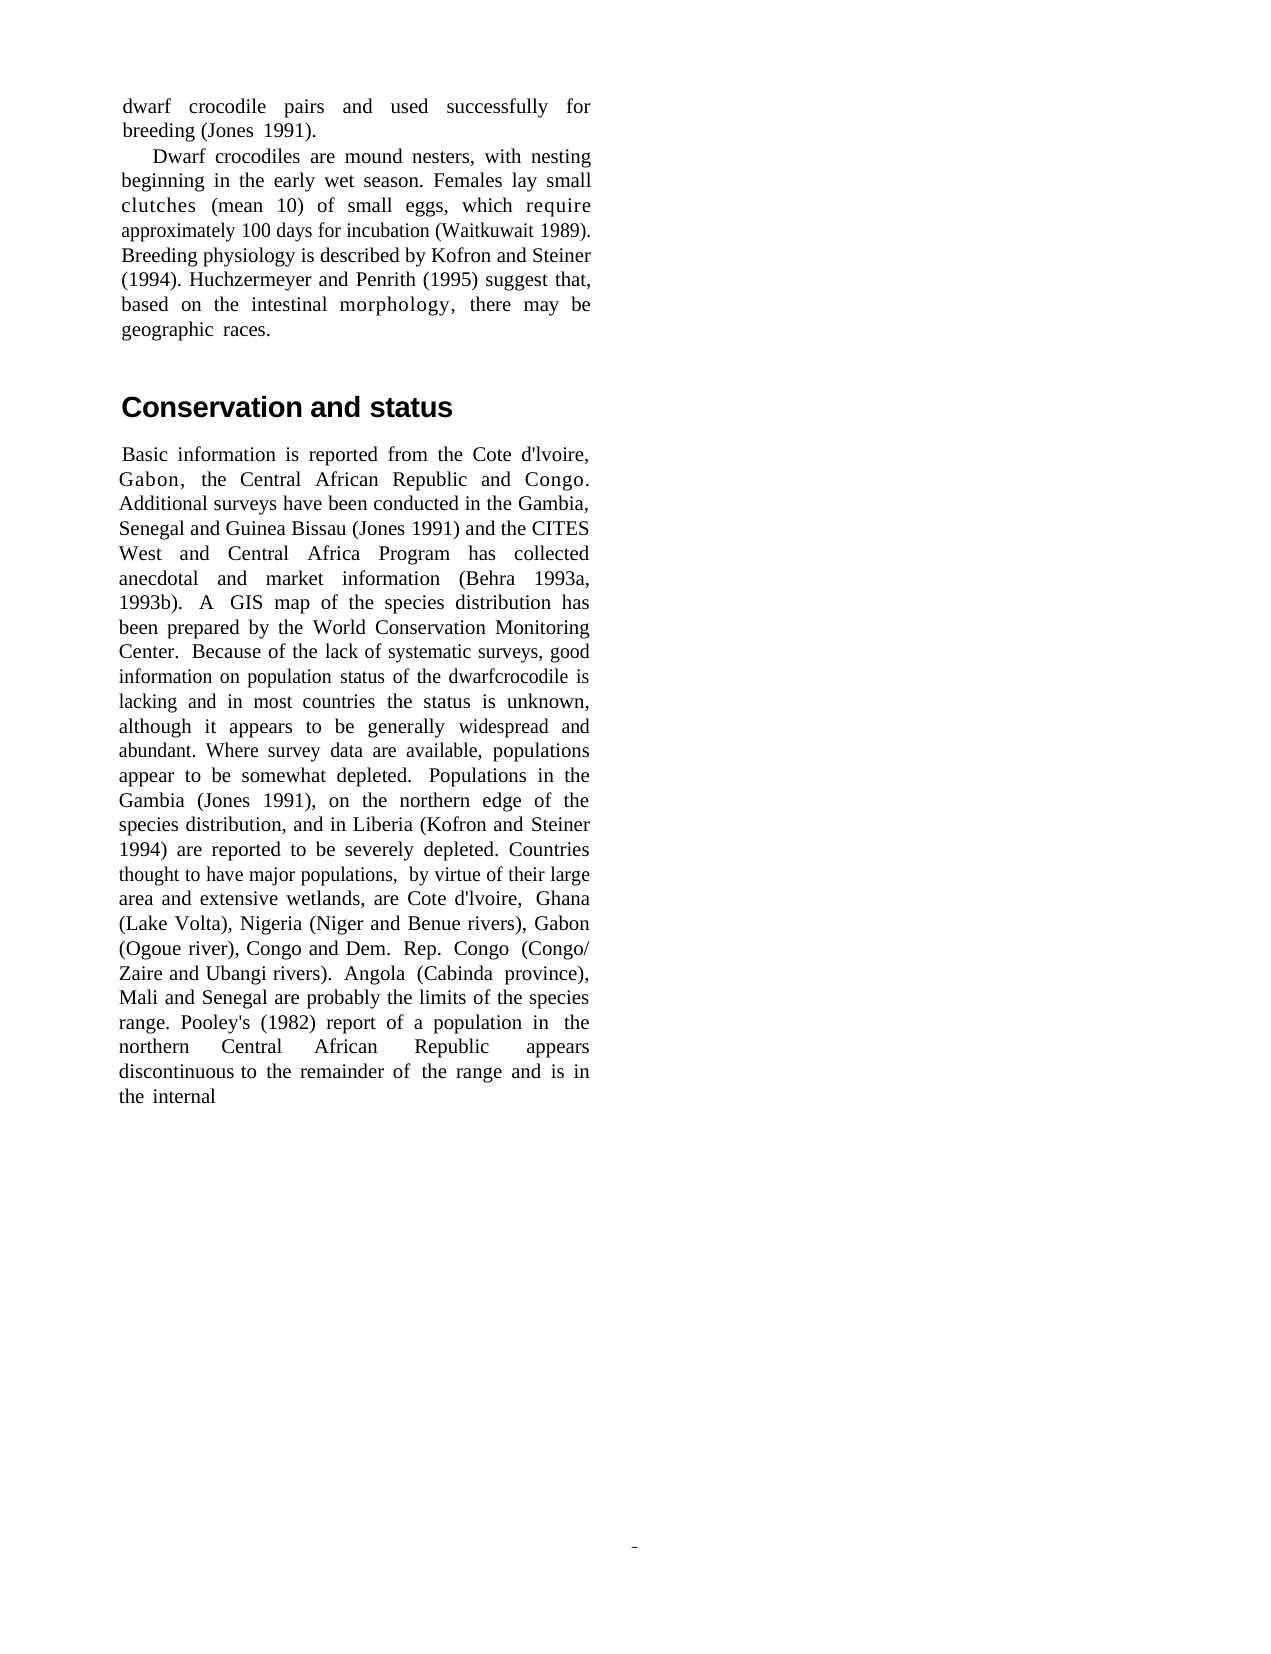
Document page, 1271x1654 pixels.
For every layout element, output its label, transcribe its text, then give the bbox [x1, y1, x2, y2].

subtitle Conservation and status [121, 389, 619, 423]
text Dwarf crocodiles are mound nesters, with nesting beginning in the early wet season. Females lay small clutches (mean 10) of small eggs, which require approximately 100 days for incubation (Waitkuwait 1989). Breeding physiology is described by Kofron and Steiner (1994). Huchzermeyer and Penrith (1995) suggest that, based on the intestinal morphology, there may be geographic races. [121, 144, 591, 341]
text Basic information is reported from the Cote d'lvoire, Gabon, the Central African Republic and Congo. Additional surveys have been conducted in the Gambia, Senegal and Guinea Bissau (Jones 1991) and the CITES West and Central Africa Program has collected anecdotal and market information (Behra 1993a, 1993b). A GIS map of the species distribution has been prepared by the World Conservation Monitoring Center. Because of the lack of systematic surveys, good information on population status of the dwarfcrocodile is lacking and in most countries the status is unknown, although it appears to be generally widespread and abundant. Where survey data are available, populations appear to be somewhat depleted. Populations in the Gambia (Jones 1991), on the northern edge of the species distribution, and in Liberia (Kofron and Steiner 1994) are reported to be severely depleted. Countries thought to have major populations, by virtue of their large area and extensive wetlands, are Cote d'lvoire, Ghana (Lake Volta), Nigeria (Niger and Benue rivers), Gabon (Ogoue river), Congo and Dem. Rep. Congo (Congo/ Zaire and Ubangi rivers). Angola (Cabinda province), Mali and Senegal are probably the limits of the species range. Pooley's (1982) report of a population in the northern Central African Republic appears discontinuous to the remainder of the range and is in the internal [119, 442, 590, 1108]
text dwarf crocodile pairs and used successfully for breeding (Jones 1991). [122, 94, 591, 142]
